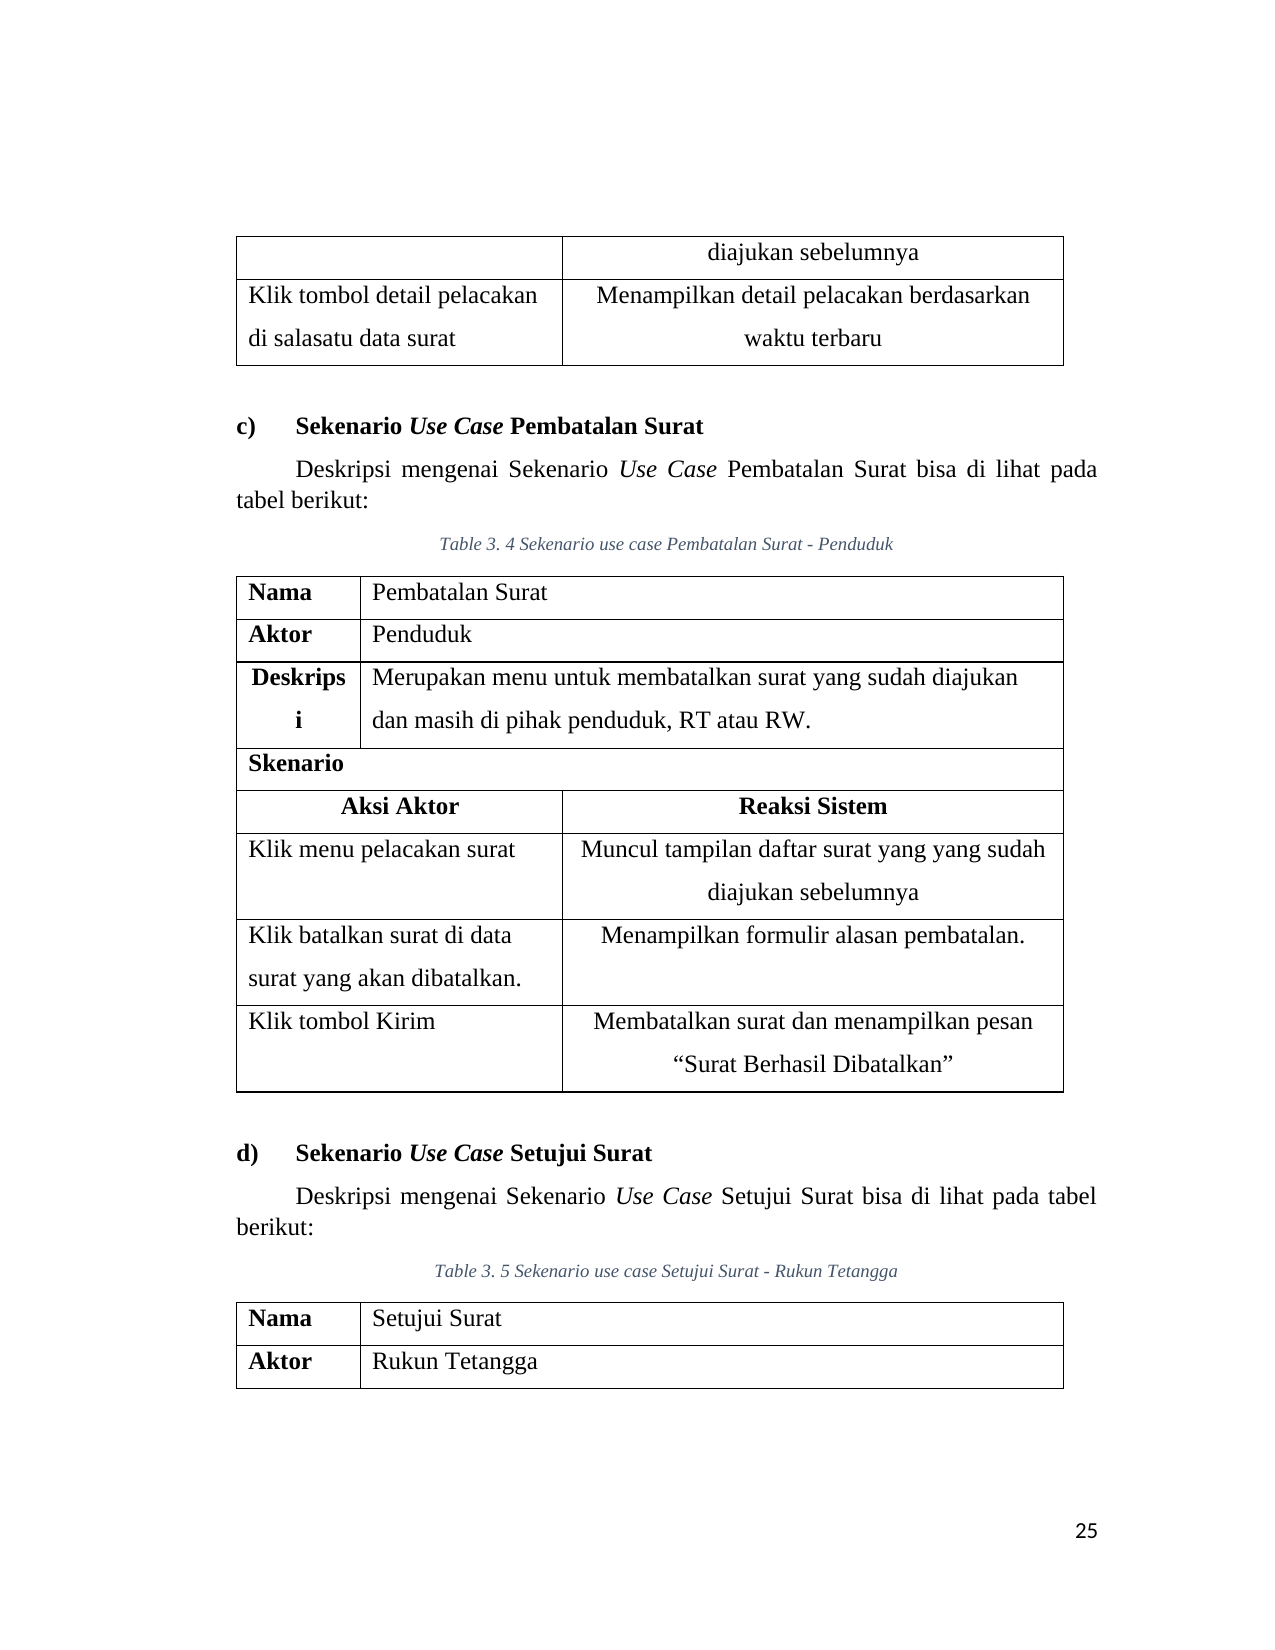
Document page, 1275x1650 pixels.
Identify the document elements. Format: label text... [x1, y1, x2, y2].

table_cell Klik tombol detail pelacakan di salasatu data surat [237, 280, 562, 365]
table_cell Klik tombol Kirim [237, 1006, 562, 1091]
text Table 3. 4 Sekenario use case Pembatalan Surat - Penduduk [236, 533, 1098, 555]
list Sekenario Use Case Pembatalan Surat [236, 411, 1098, 440]
table_header Pembatalan Surat [361, 577, 1063, 618]
table_cell Rukun Tetangga [361, 1346, 1063, 1388]
table_cell Skenario [237, 749, 1063, 790]
table_cell Aktor [237, 620, 360, 661]
table_header Setujui Surat [361, 1303, 1063, 1345]
table_cell Aksi Aktor [237, 791, 562, 833]
text Deskripsi mengenai Sekenario Use Case Pembatalan Surat bisa di lihat pada tabel berikut: [236, 454, 1098, 514]
table_cell Klik menu pelacakan surat [237, 834, 562, 919]
text Table 3. 5 Sekenario use case Setujui Surat - Rukun Tetangga [236, 1259, 1098, 1281]
table_header Nama [237, 577, 360, 618]
table_header Nama [237, 1303, 360, 1345]
text Deskripsi mengenai Sekenario Use Case Setujui Surat bisa di lihat pada tabel berikut: [236, 1181, 1098, 1241]
table_cell Reaksi Sistem [563, 791, 1063, 833]
table_cell Menampilkan formulir alasan pembatalan. [563, 920, 1063, 1005]
table_cell Menampilkan detail pelacakan berdasarkan waktu terbaru [563, 280, 1063, 365]
list Sekenario Use Case Setujui Surat [236, 1138, 1098, 1166]
table_cell Membatalkan surat dan menampilkan pesan “Surat Berhasil Dibatalkan” [563, 1006, 1063, 1091]
table_cell Penduduk [361, 620, 1063, 661]
table_cell Muncul tampilan daftar surat yang yang sudah diajukan sebelumnya [563, 834, 1063, 919]
table_cell Klik batalkan surat di data surat yang akan dibatalkan. [237, 920, 562, 1005]
table_cell Aktor [237, 1346, 360, 1388]
table_cell Merupakan menu untuk membatalkan surat yang sudah diajukan dan masih di pihak penduduk, RT atau RW. [361, 663, 1063, 747]
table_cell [237, 237, 562, 279]
table_cell Deskripsi [237, 663, 360, 747]
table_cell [563, 237, 1063, 279]
